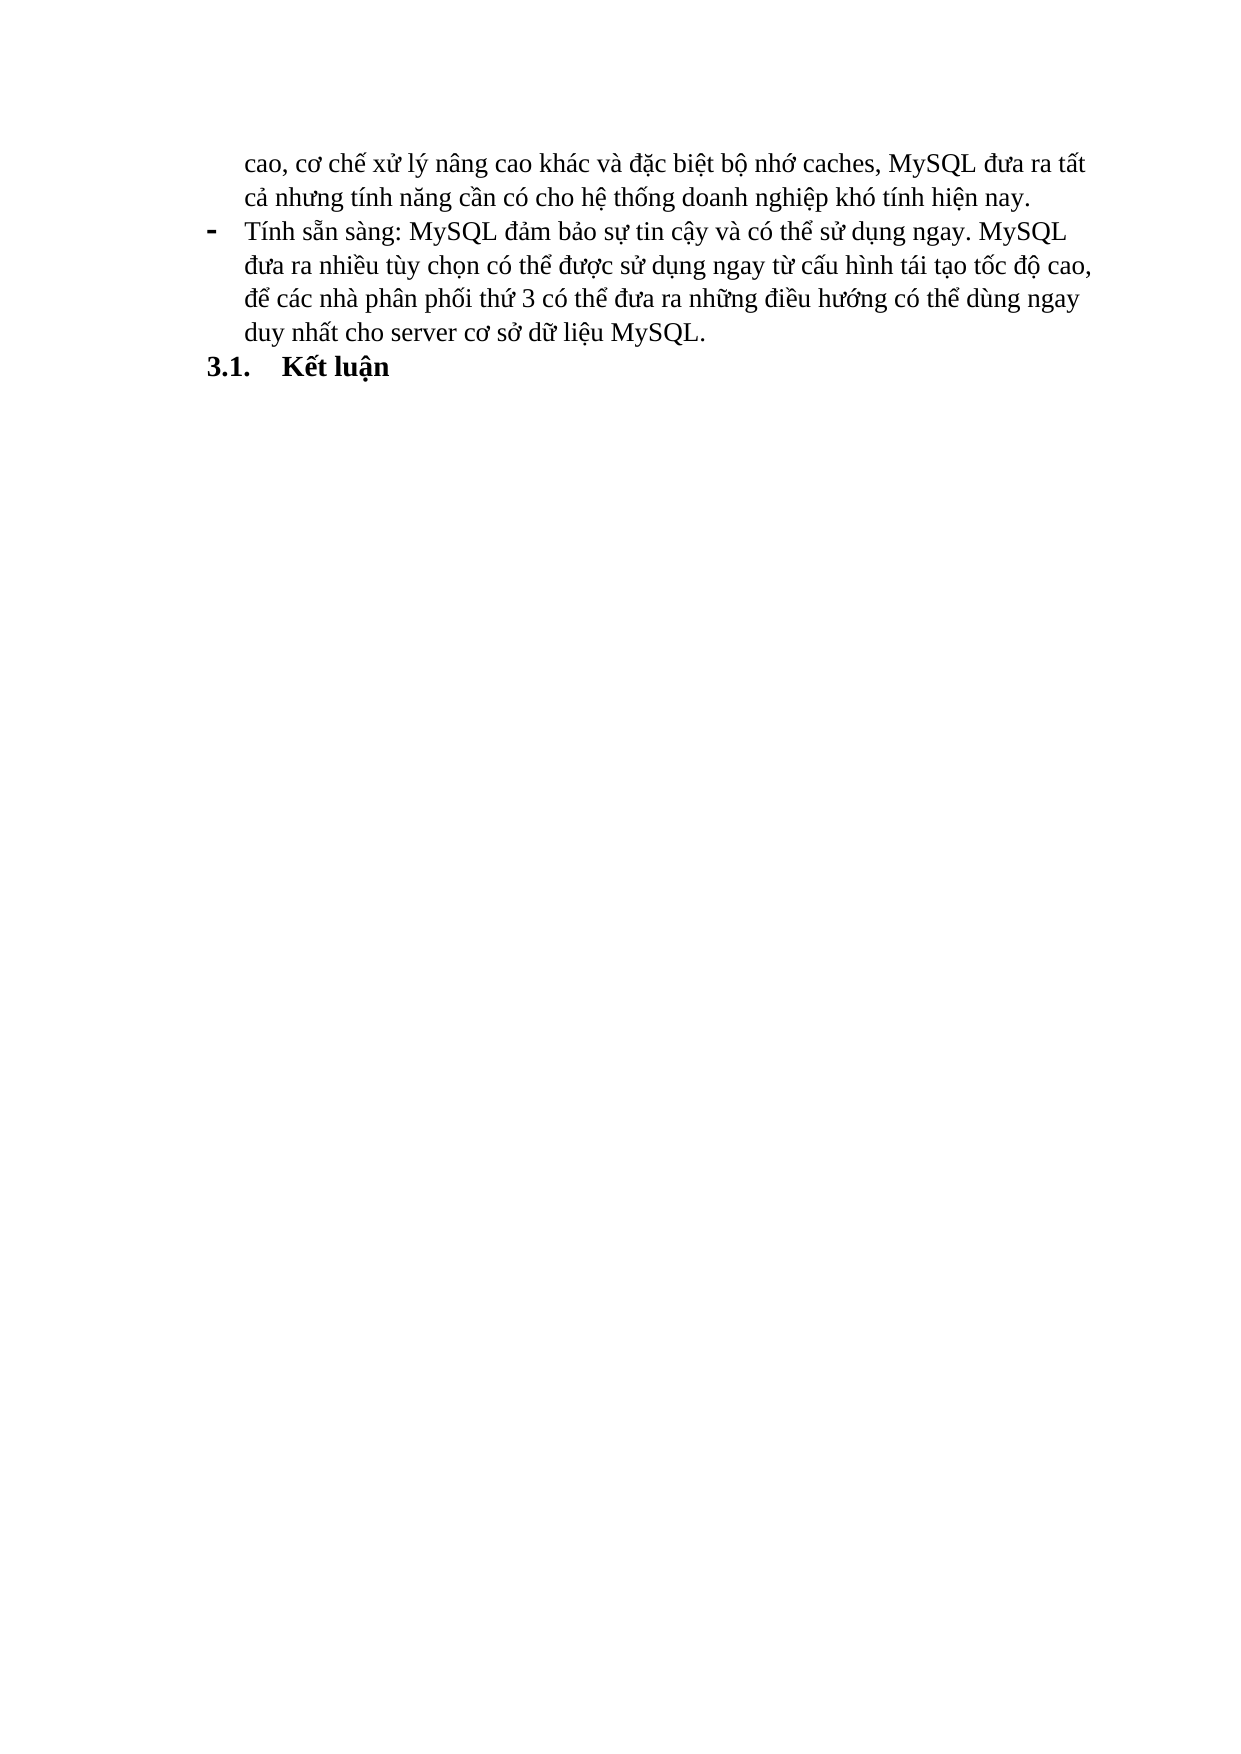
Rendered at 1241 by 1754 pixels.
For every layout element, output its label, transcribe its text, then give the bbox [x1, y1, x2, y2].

list Tính sẵn sàng: MySQL đảm bảo sự tin cậy và có thể sử dụng ngay. MySQL đưa ra nhiều tùy chọn có thể được sử dụng ngay từ cấu hình tái tạo tốc độ cao, để các nhà phân phối thứ 3 có thể đưa ra những điều hướng có thể dùng ngay duy nhất cho server cơ sở dữ liệu MySQL. [207, 215, 1093, 347]
list Kết luận [207, 349, 1093, 383]
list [207, 148, 1093, 212]
